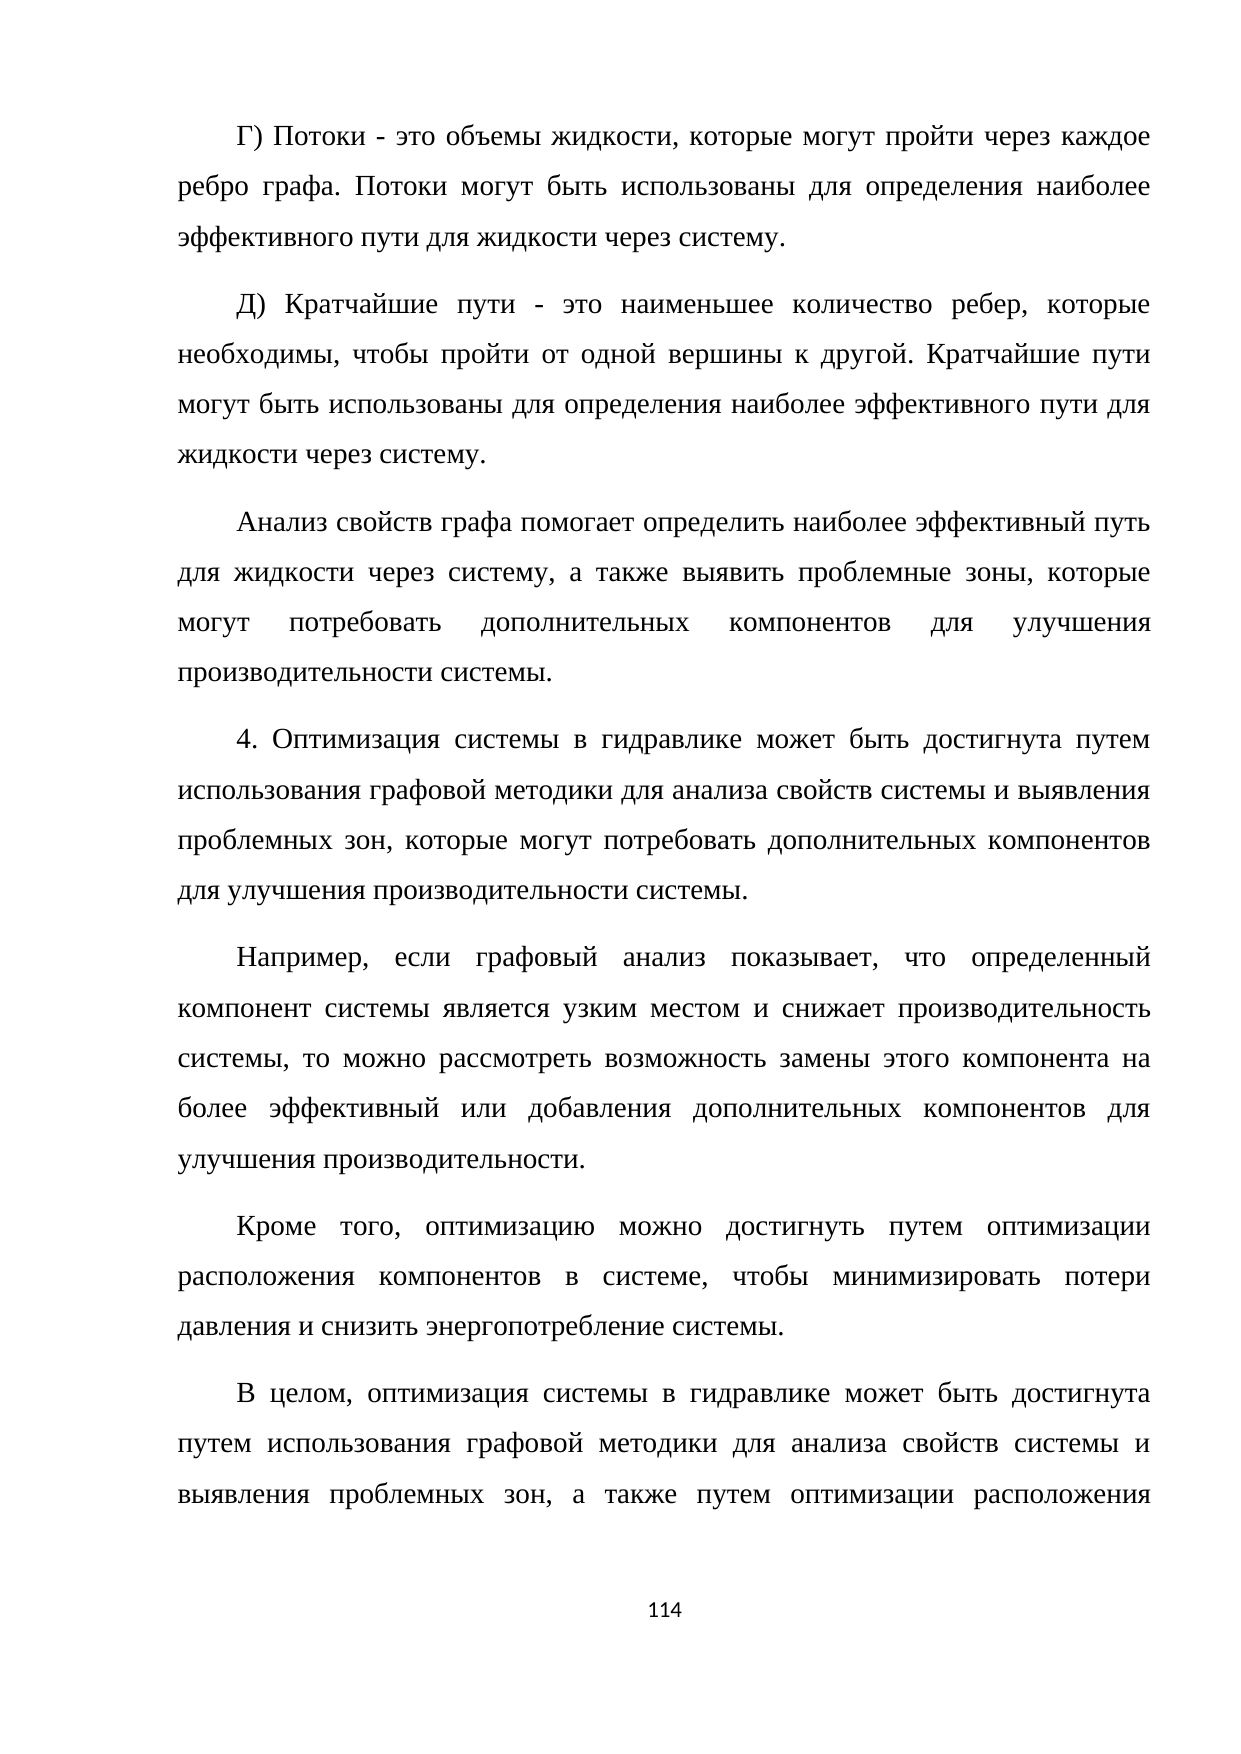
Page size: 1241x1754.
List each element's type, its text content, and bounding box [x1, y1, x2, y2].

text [177, 1375, 1152, 1509]
text Г) Потоки - это объемы жидкости, которые могут пройти через каждое ребро графа. Потоки могут быть использованы для определения наиболее эффективного пути для жидкости через систему. [177, 118, 1152, 252]
text Д) Кратчайшие пути - это наименьшее количество ребер, которые необходимы, чтобы пройти от одной вершины к другой. Кратчайшие пути могут быть использованы для определения наиболее эффективного пути для жидкости через систему. [177, 286, 1152, 470]
text Кроме того, оптимизацию можно достигнуть путем оптимизации расположения компонентов в системе, чтобы минимизировать потери давления и снизить энергопотребление системы. [177, 1208, 1152, 1342]
text 4. Оптимизация системы в гидравлике может быть достигнута путем использования графовой методики для анализа свойств системы и выявления проблемных зон, которые могут потребовать дополнительных компонентов для улучшения производительности системы. [177, 722, 1152, 906]
text Анализ свойств графа помогает определить наиболее эффективный путь для жидкости через систему, а также выявить проблемные зоны, которые могут потребовать дополнительных компонентов для улучшения производительности системы. [177, 504, 1152, 688]
text Например, если графовый анализ показывает, что определенный компонент системы является узким местом и снижает производительность системы, то можно рассмотреть возможность замены этого компонента на более эффективный или добавления дополнительных компонентов для улучшения производительности. [177, 939, 1152, 1174]
